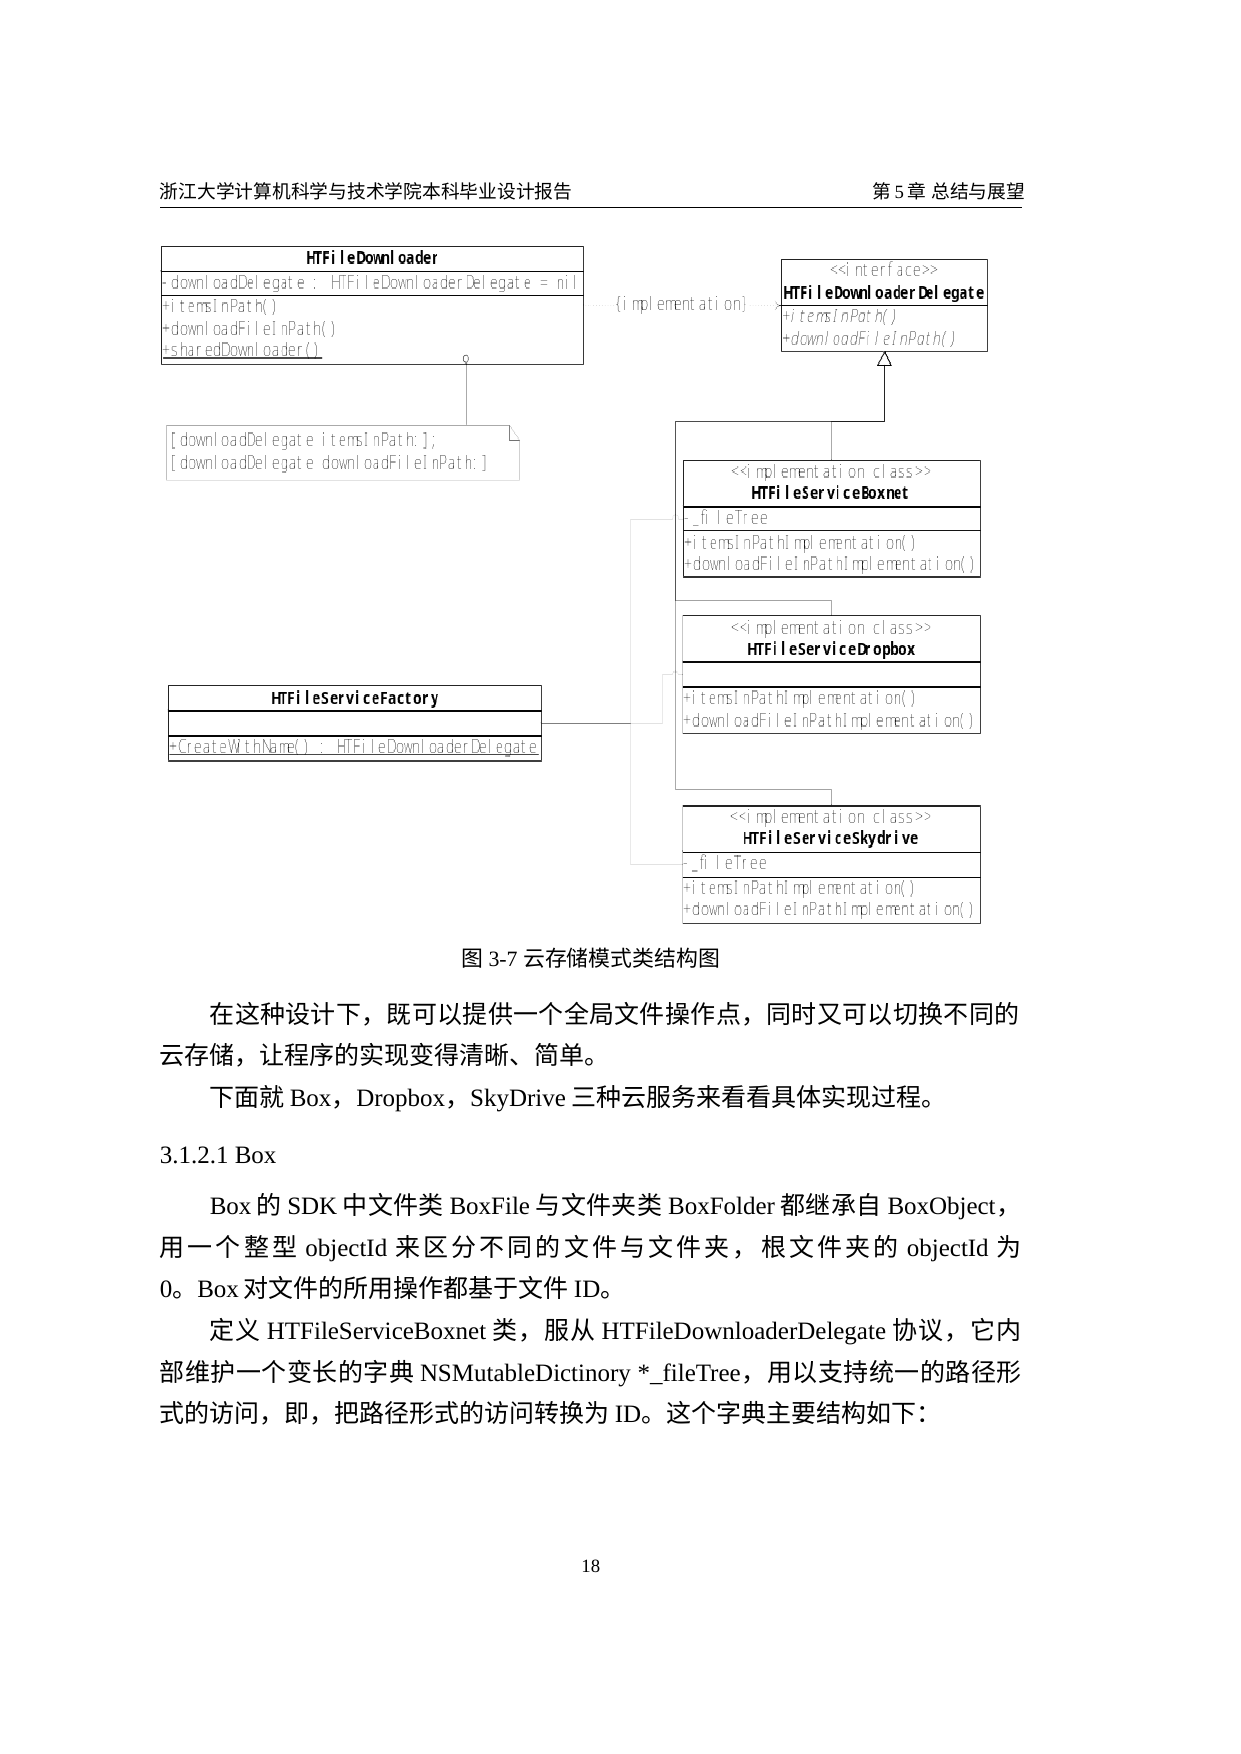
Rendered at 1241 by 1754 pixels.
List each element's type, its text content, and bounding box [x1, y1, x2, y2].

text Box的SDK中文件类BoxFile与文件夹类BoxFolder都继承自BoxObject，用一个整型objectId来区分不同的文件与文件夹，根文件夹的objectId为0。Box对文件的所用操作都基于文件ID。 [159, 1181, 1022, 1306]
text 定义HTFileServiceBoxnet类，服从HTFileDownloaderDelegate协议，它内部维护一个变长的字典NSMutableDictinory *_fileTree，用以支持统一的路径形式的访问，即，把路径形式的访问转换为ID。这个字典主要结构如下： [159, 1306, 1022, 1431]
text 下面就Box，Dropbox，SkyDrive三种云服务来看看具体实现过程。 [159, 1073, 1022, 1115]
text 在这种设计下，既可以提供一个全局文件操作点，同时又可以切换不同的云存储，让程序的实现变得清晰、简单。 [159, 990, 1022, 1073]
text Box [159, 1140, 1022, 1168]
